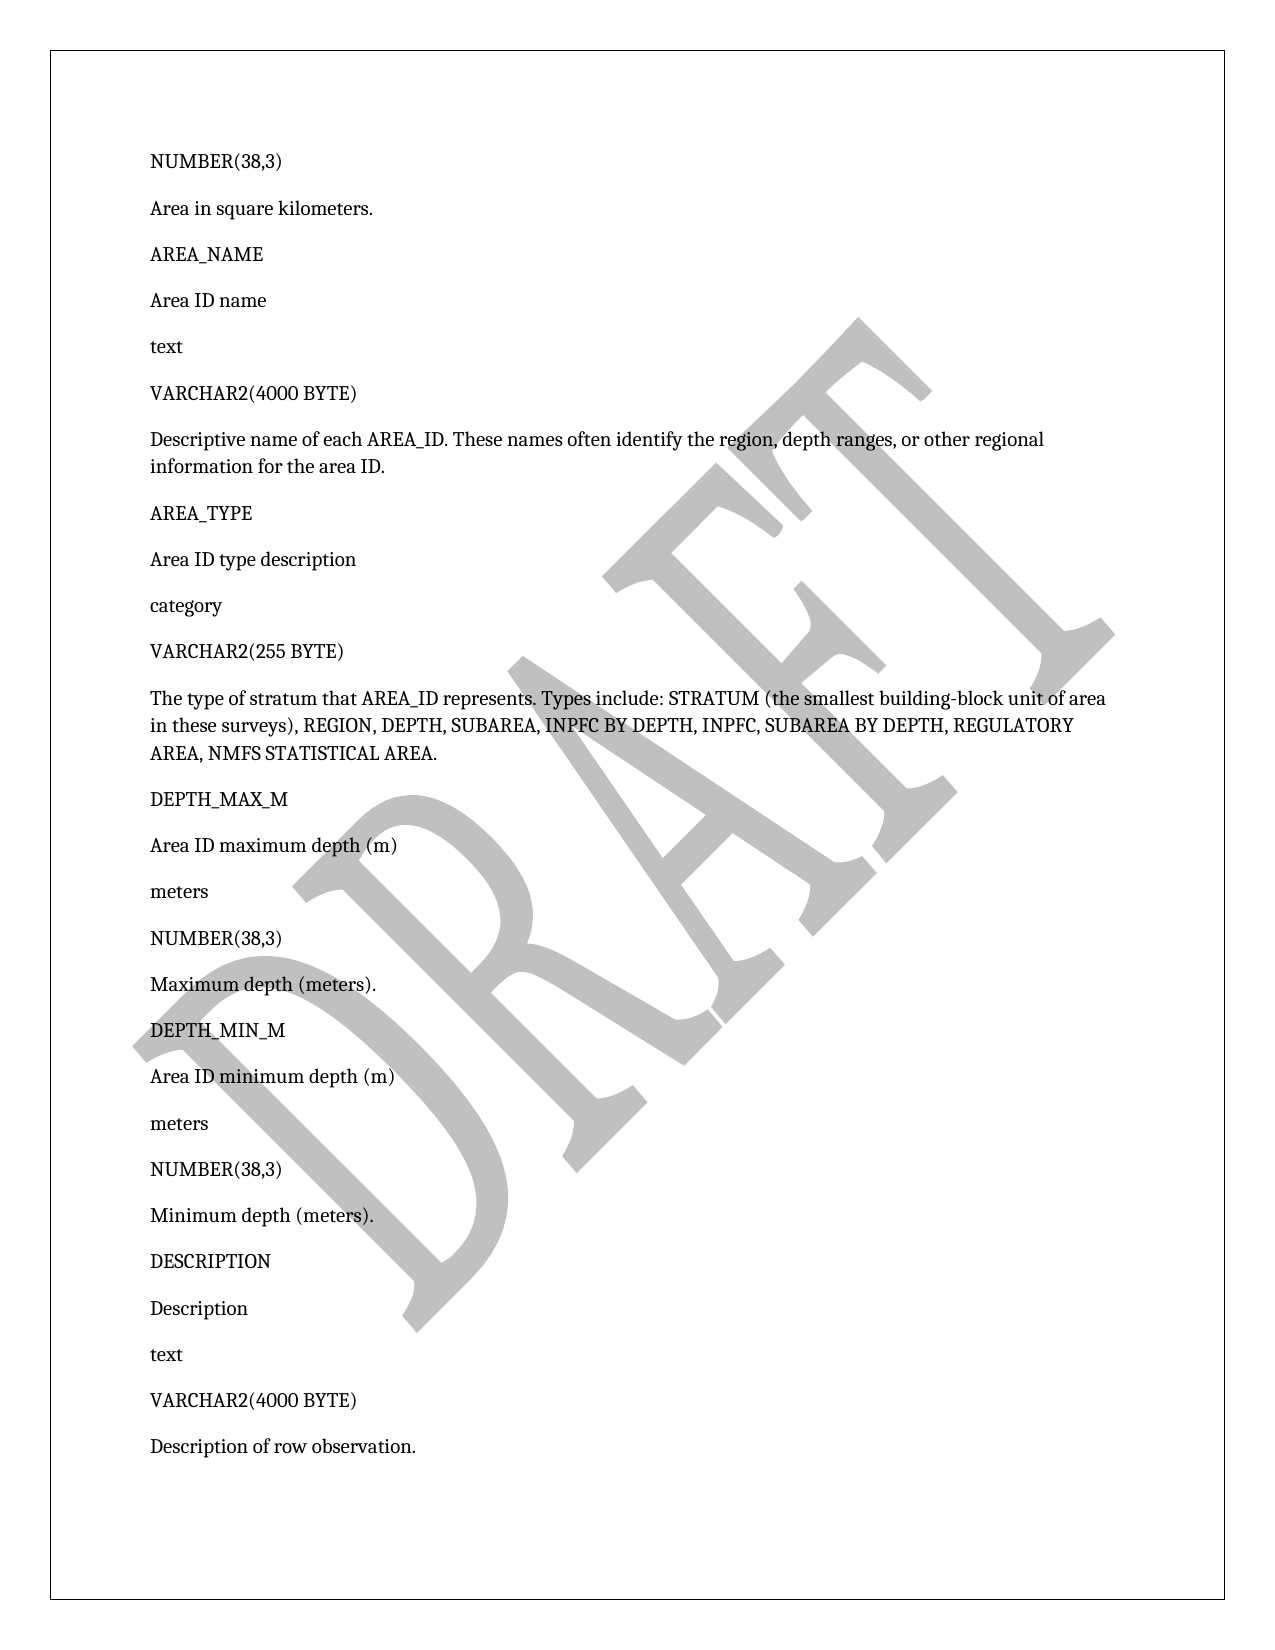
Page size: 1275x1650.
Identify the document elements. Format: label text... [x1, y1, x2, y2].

text text [150, 335, 1125, 359]
text DESCRIPTION [150, 1250, 1125, 1274]
text NUMBER(38,3) [150, 1157, 1125, 1181]
text Area ID maximum depth (m) [150, 834, 1125, 858]
text Area in square kilometers. [150, 196, 1125, 220]
text Description [150, 1296, 1125, 1320]
text category [150, 594, 1125, 618]
text AREA_NAME [150, 242, 1125, 266]
text VARCHAR2(4000 BYTE) [150, 381, 1125, 405]
text VARCHAR2(255 BYTE) [150, 640, 1125, 664]
text NUMBER(38,3) [150, 150, 1125, 174]
text AREA_TYPE [150, 501, 1125, 525]
text Area ID name [150, 289, 1125, 313]
text Description of row observation. [150, 1435, 1125, 1459]
text DEPTH_MIN_M [150, 1019, 1125, 1043]
text Minimum depth (meters). [150, 1204, 1125, 1228]
text DEPTH_MAX_M [150, 787, 1125, 811]
text Area ID type description [150, 547, 1125, 571]
text text [150, 1342, 1125, 1366]
text NUMBER(38,3) [150, 926, 1125, 950]
text meters [150, 1111, 1125, 1135]
text meters [150, 880, 1125, 904]
text Descriptive name of each AREA_ID. These names often identify the region, depth ranges, or other regional information for the area ID. [150, 427, 1125, 479]
text The type of stratum that AREA_ID represents. Types include: STRATUM (the smallest building-block unit of area in these surveys), REGION, DEPTH, SUBAREA, INPFC BY DEPTH, INPFC, SUBAREA BY DEPTH, REGULATORY AREA, NMFS STATISTICAL AREA. [150, 686, 1125, 765]
text Maximum depth (meters). [150, 972, 1125, 996]
text VARCHAR2(4000 BYTE) [150, 1389, 1125, 1413]
text Area ID minimum depth (m) [150, 1065, 1125, 1089]
